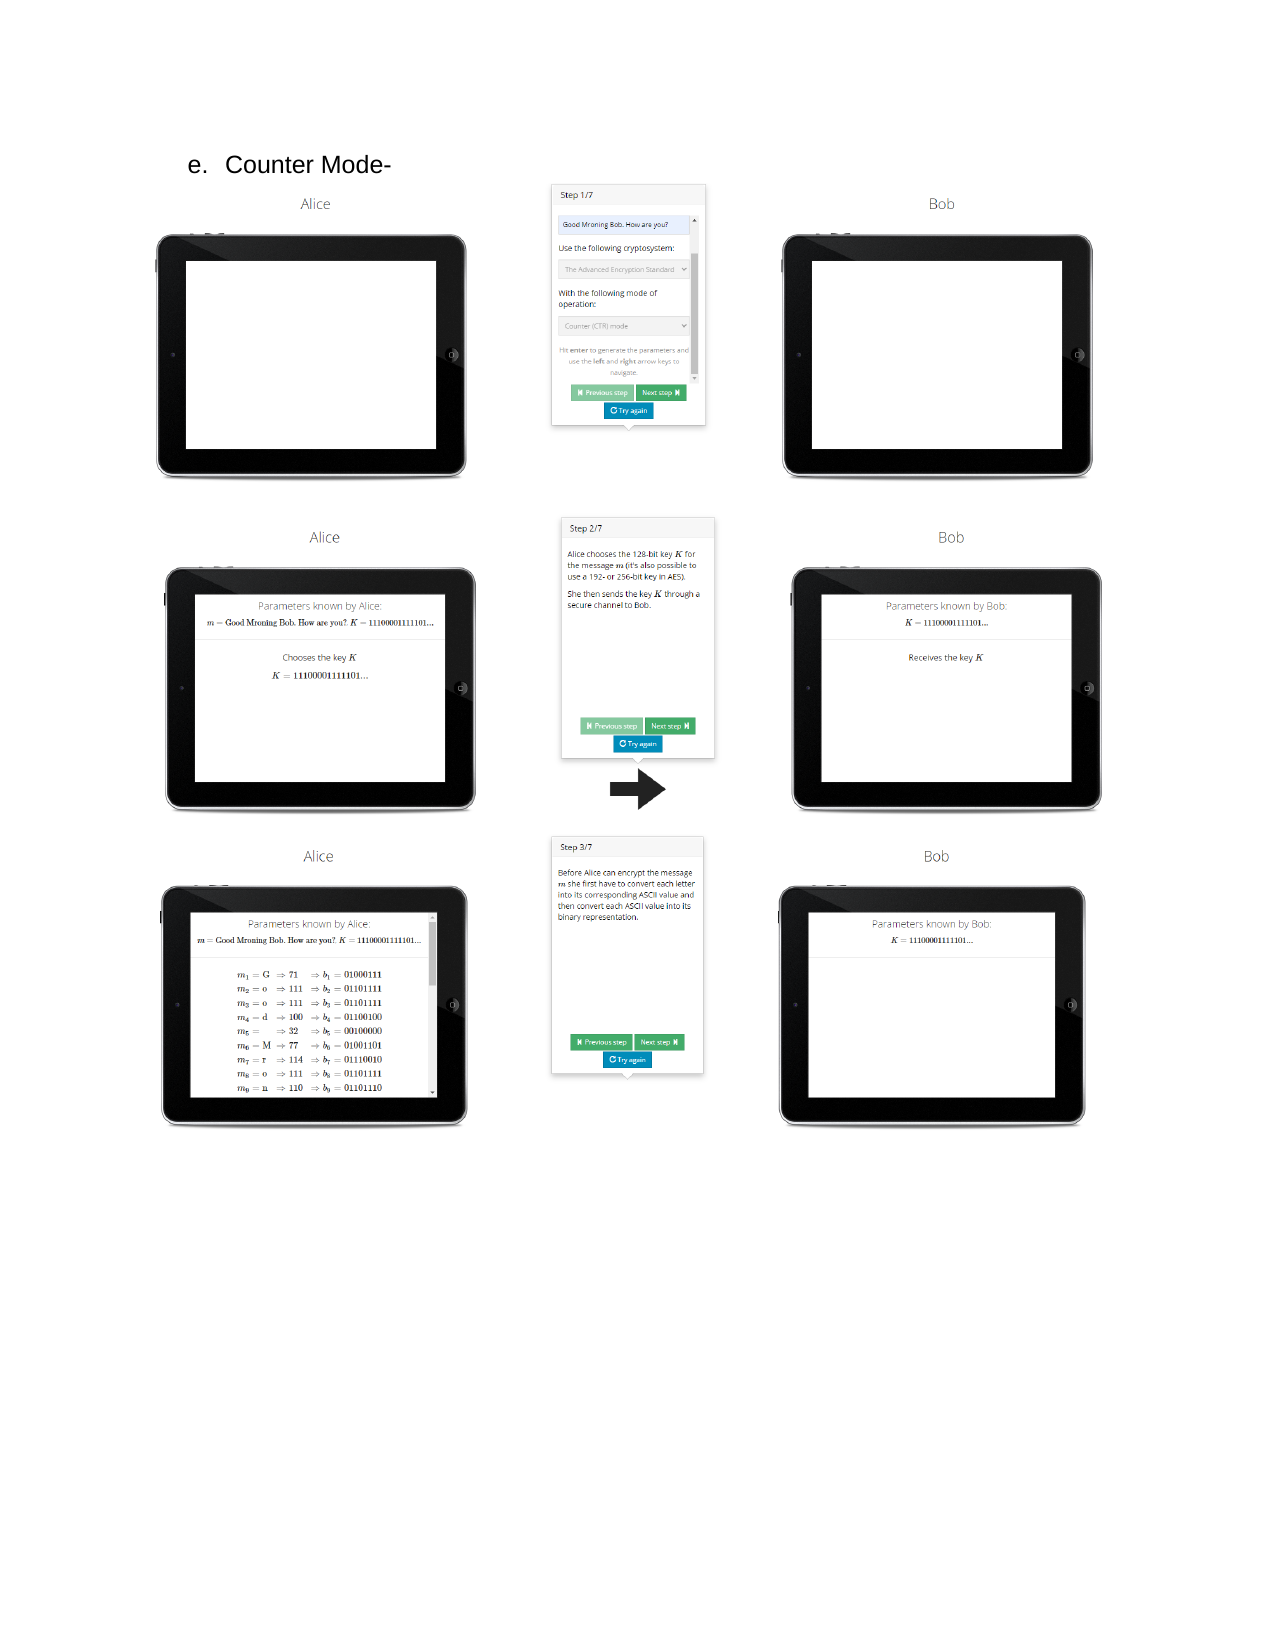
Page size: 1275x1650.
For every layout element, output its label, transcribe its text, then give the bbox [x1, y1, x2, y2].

list Counter Mode- [187, 150, 1125, 179]
picture [150, 507, 1125, 831]
picture [150, 183, 1125, 504]
picture [150, 834, 1125, 1149]
